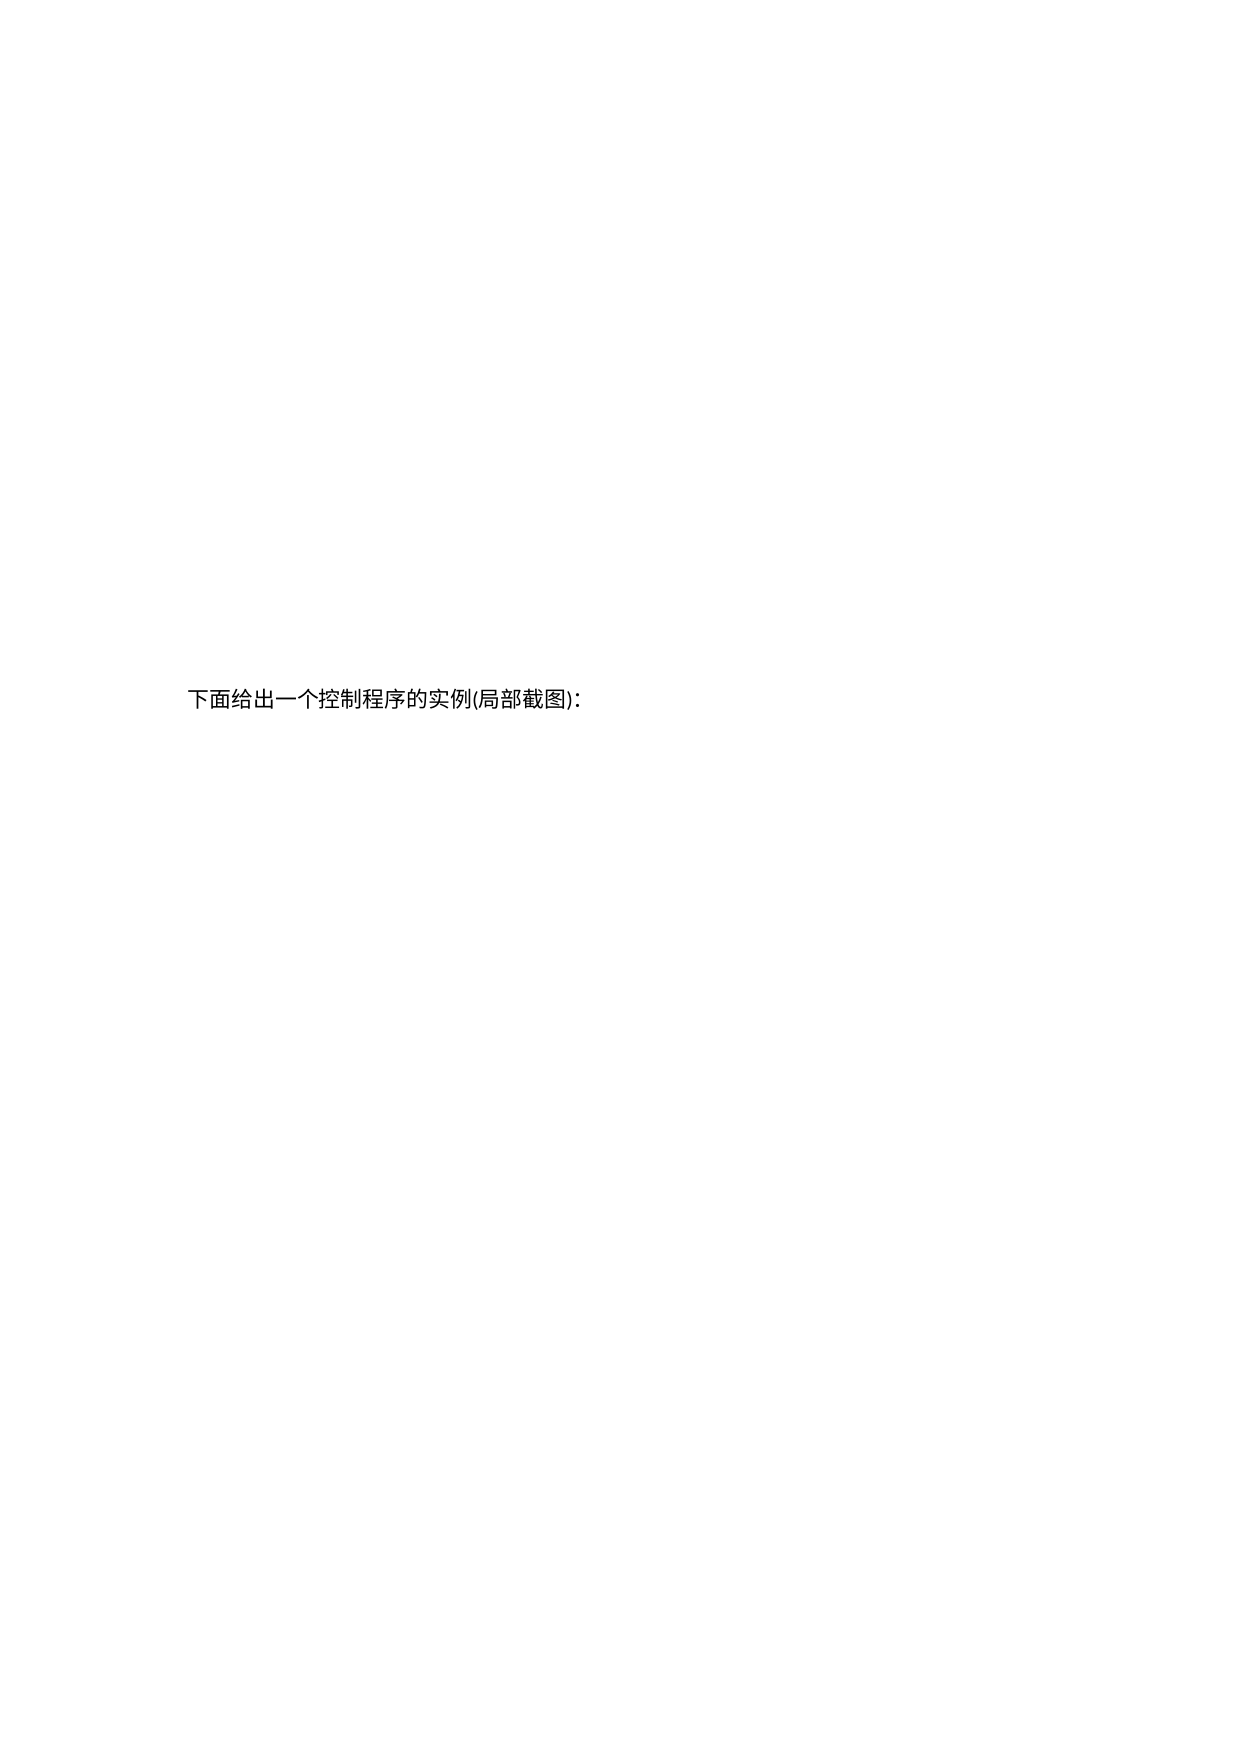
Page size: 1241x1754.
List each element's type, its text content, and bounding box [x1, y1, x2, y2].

text 下面给出一个控制程序的实例(局部截图)： [187, 682, 1053, 714]
